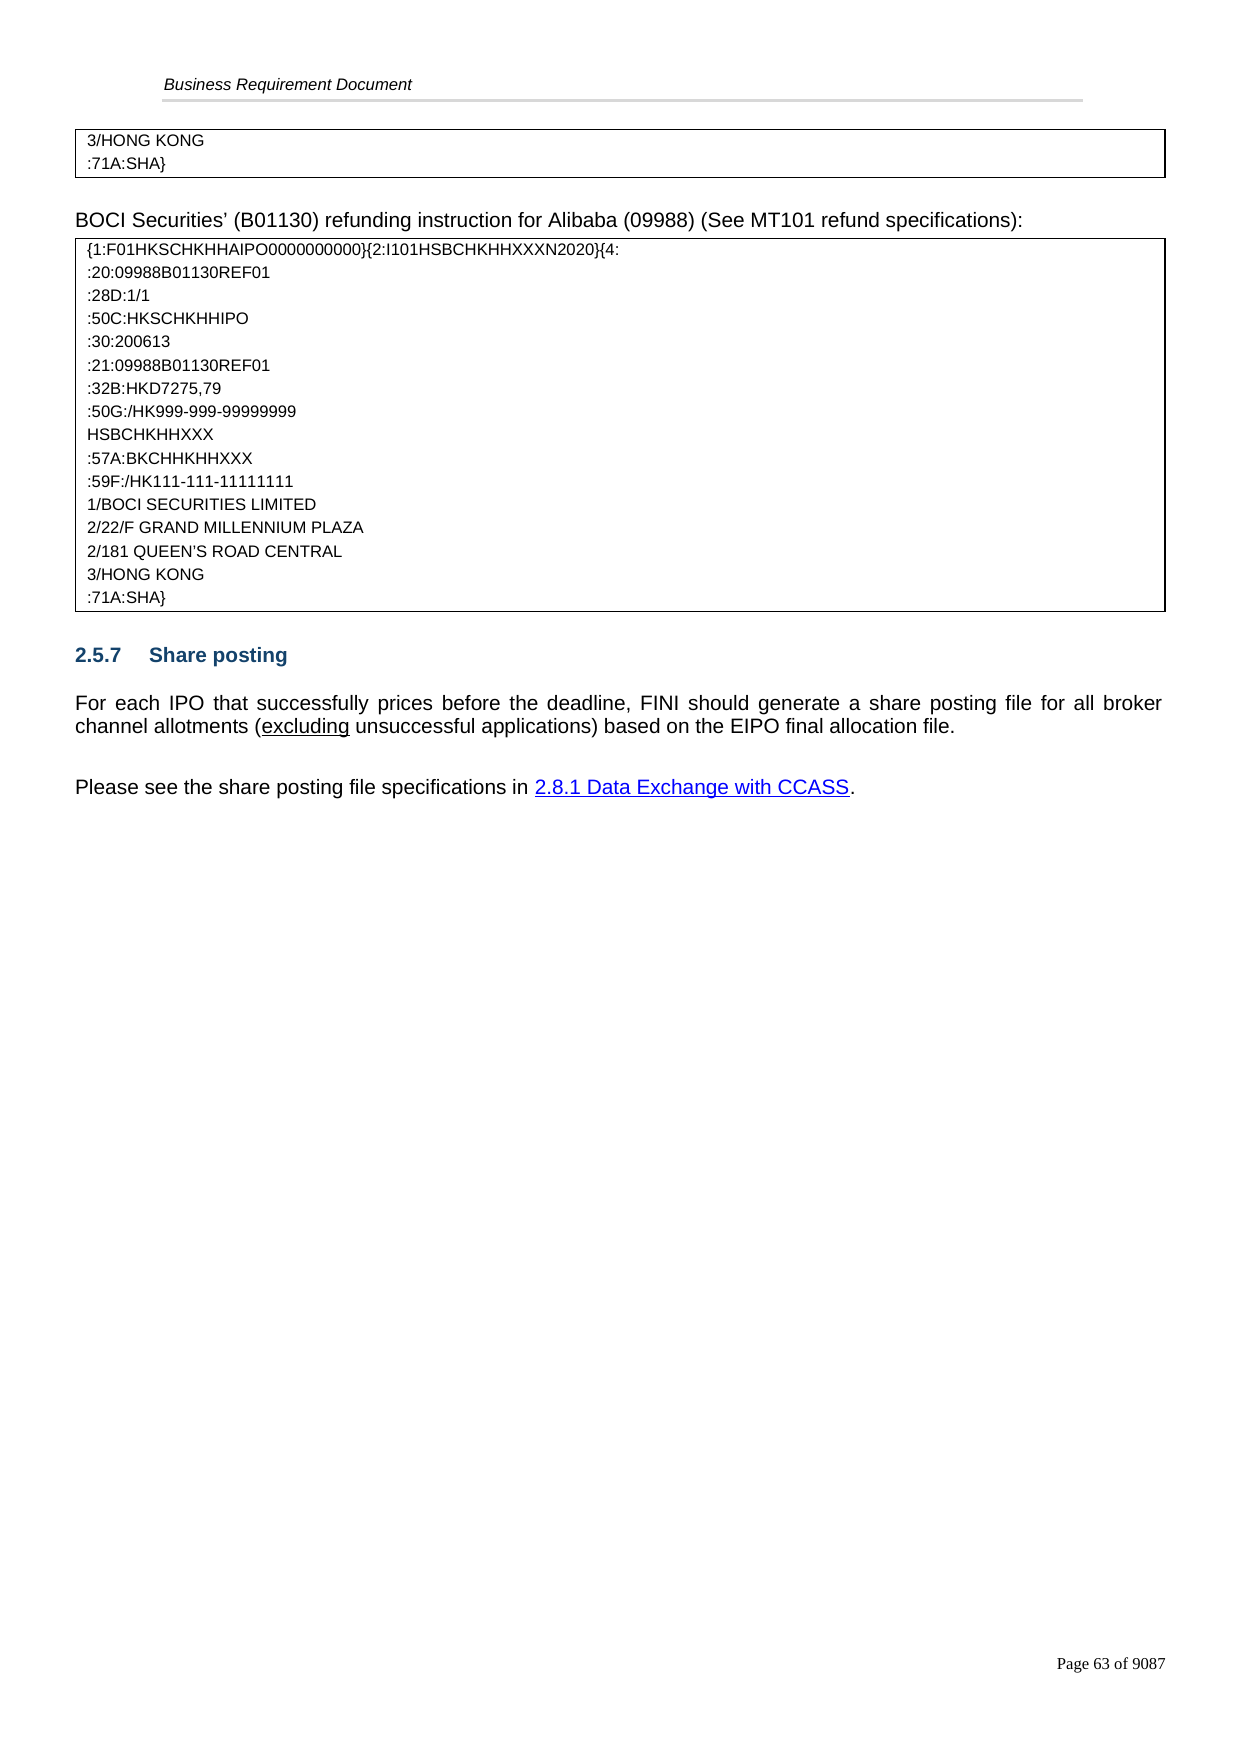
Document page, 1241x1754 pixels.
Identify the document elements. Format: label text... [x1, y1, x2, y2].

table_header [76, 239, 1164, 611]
subtitle Share posting [75, 642, 1165, 666]
text Please see the share posting file specifications in 2.8.1 Data Exchange with CCASS. [75, 775, 1165, 799]
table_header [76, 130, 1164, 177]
text For each IPO that successfully prices before the deadline, FINI should generate a share posting file for all broker channel allotments (excluding unsuccessful applications) based on the EIPO final allocation file. [75, 690, 1165, 738]
text BOCI Securities’ (B01130) refunding instruction for Alibaba (09988) (See MT101 refund specifications): [75, 208, 1165, 232]
